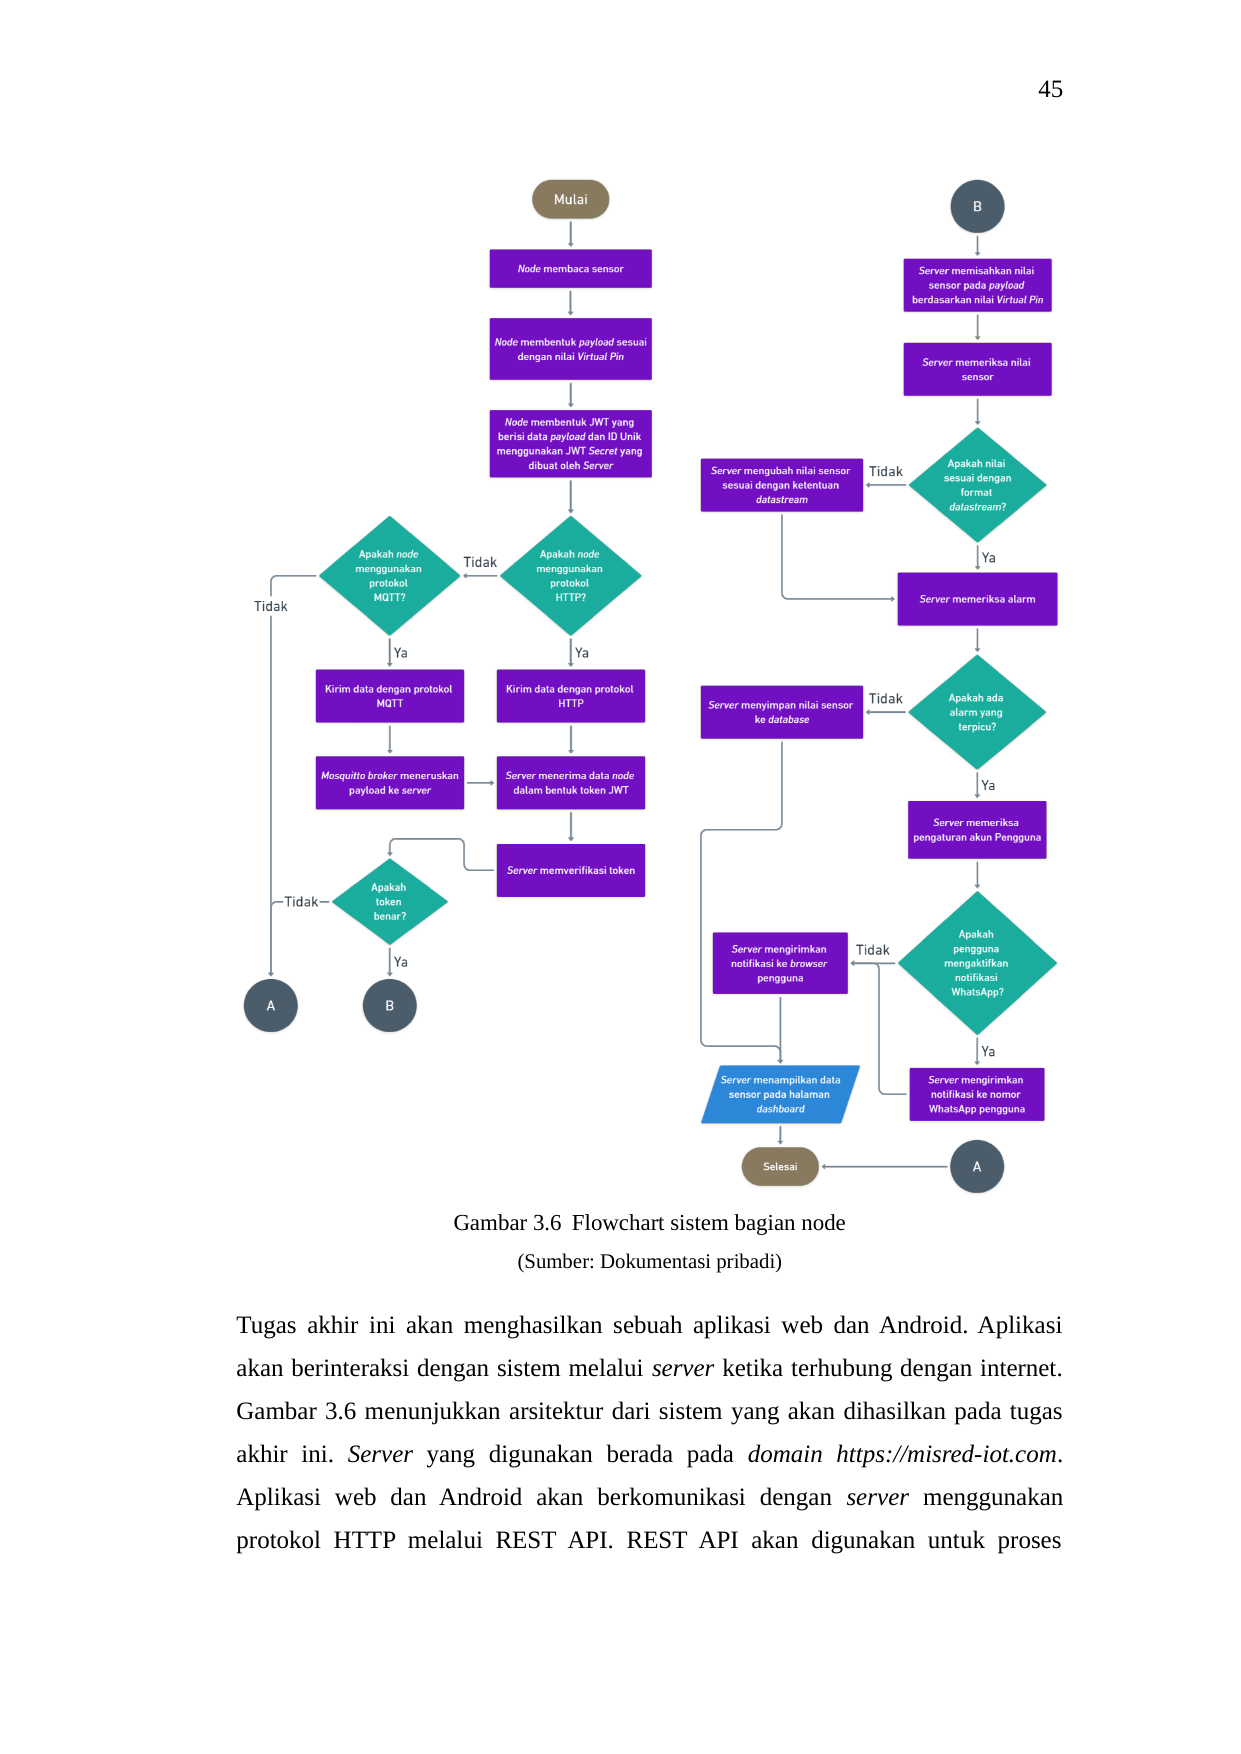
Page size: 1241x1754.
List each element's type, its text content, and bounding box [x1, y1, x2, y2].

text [236, 1310, 1063, 1554]
text (Sumber: Dokumentasi pribadi) [236, 1249, 1063, 1273]
picture [236, 177, 1063, 1196]
text Flowchart sistem bagian node [236, 1209, 1063, 1236]
